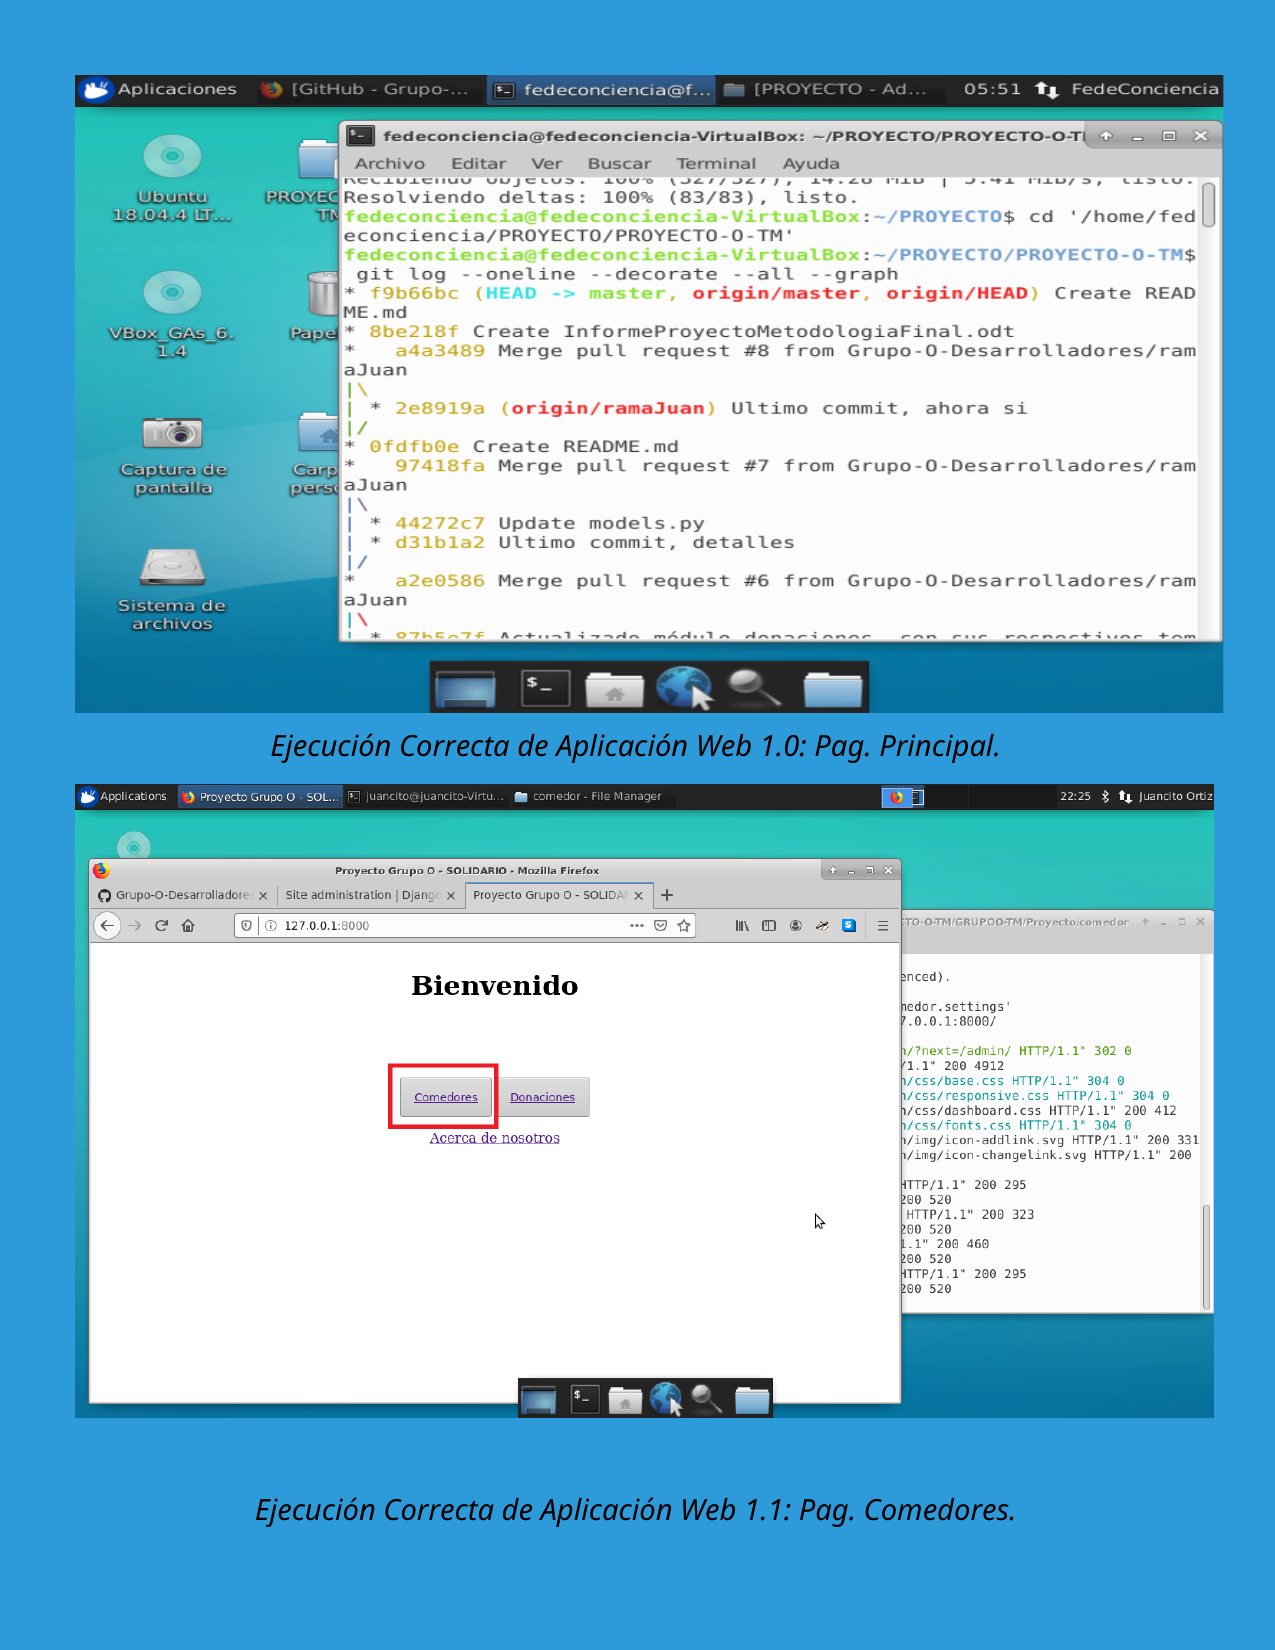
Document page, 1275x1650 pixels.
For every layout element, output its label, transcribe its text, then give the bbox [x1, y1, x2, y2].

picture [75, 784, 1214, 1418]
list Ejecución Correcta de Aplicación Web 1.0: Pag. Principal. [75, 725, 1200, 765]
picture [75, 75, 1224, 642]
picture [430, 661, 868, 713]
list Ejecución Correcta de Aplicación Web 1.1: Pag. Comedores. [75, 1489, 1200, 1529]
